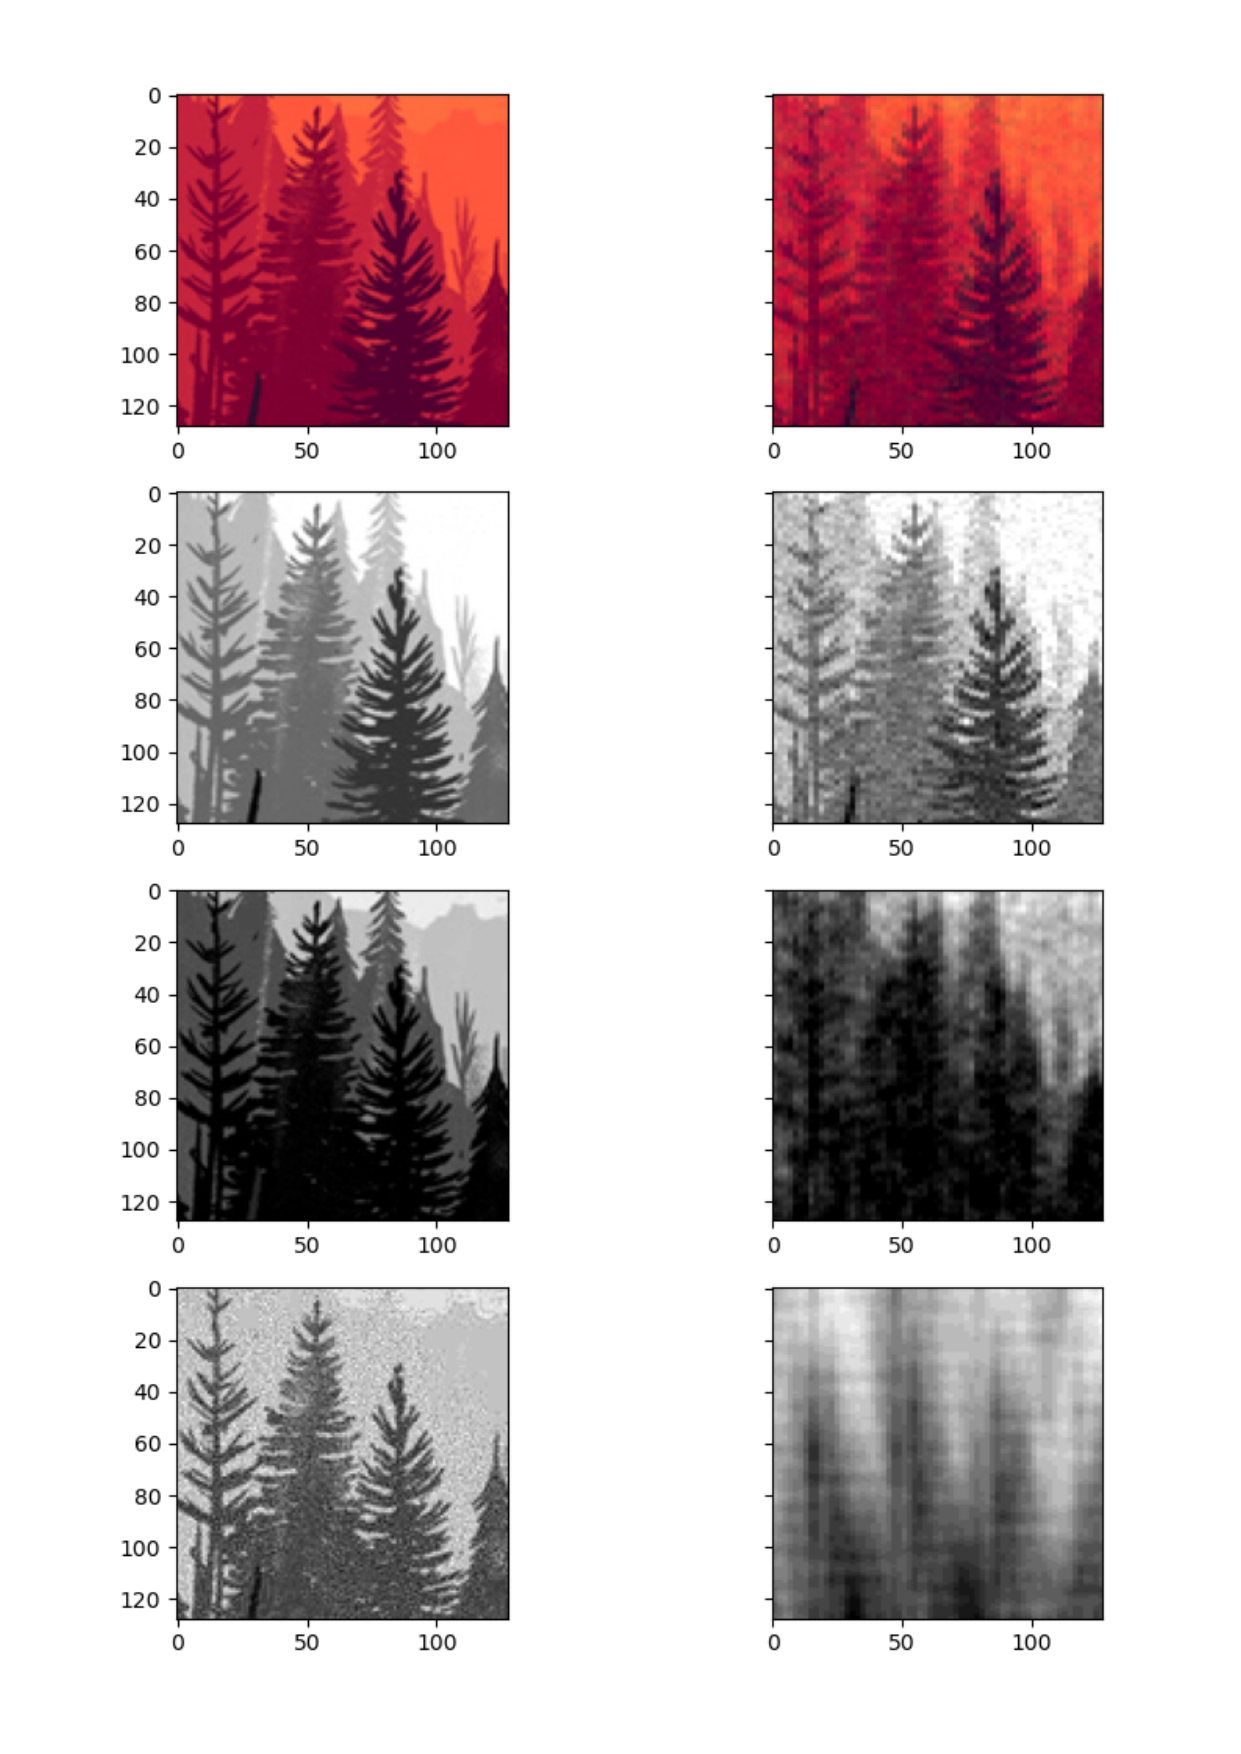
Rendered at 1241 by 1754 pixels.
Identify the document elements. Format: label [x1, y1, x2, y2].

picture [114, 75, 1126, 1666]
